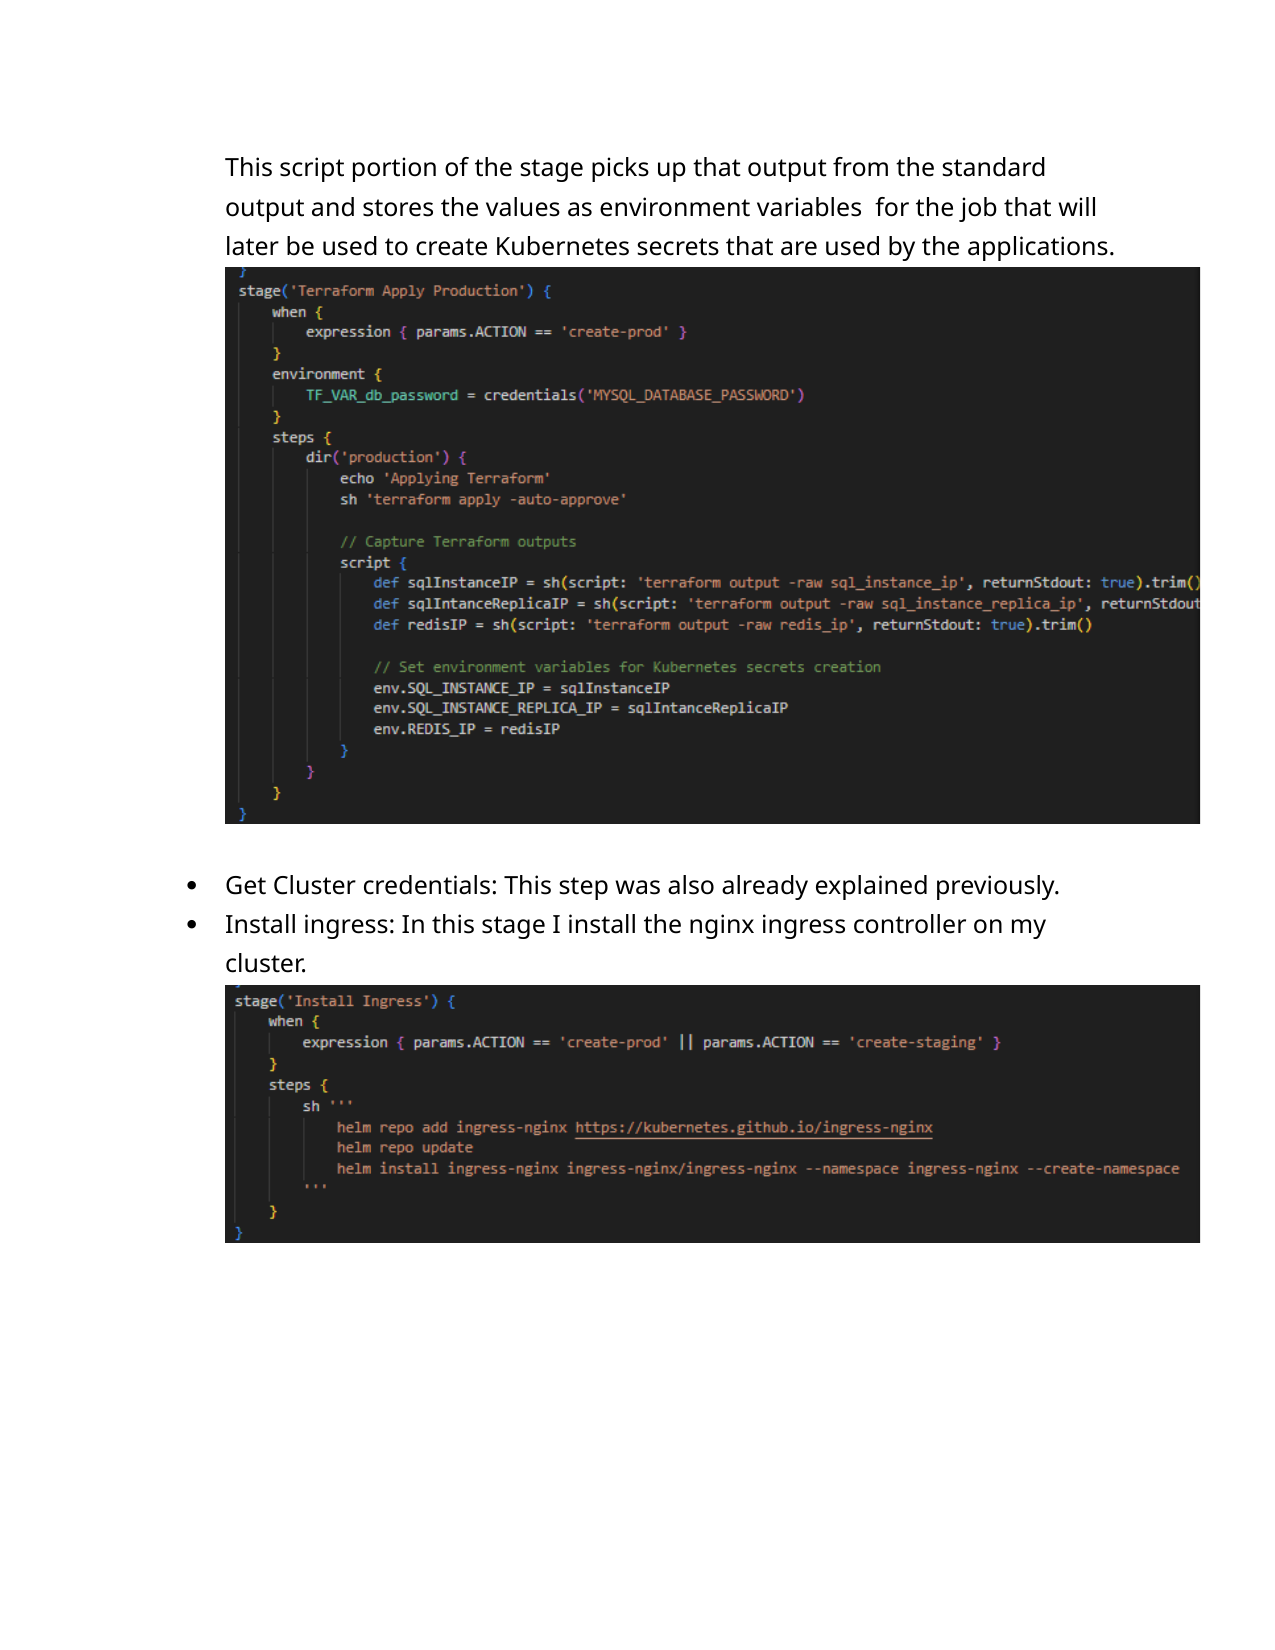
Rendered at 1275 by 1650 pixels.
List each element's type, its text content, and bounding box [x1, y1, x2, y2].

picture [225, 985, 1200, 1243]
list This script portion of the stage picks up that output from the standard output and stores the values as environment variables for the job that will later be used to create Kubernetes secrets that are used by the applications. [225, 150, 1125, 262]
list Get Cluster credentials: This step was also already explained previously. [187, 868, 1125, 902]
list Install ingress: In this stage I install the nginx ingress controller on my cluster. [187, 907, 1125, 980]
picture [225, 267, 1200, 824]
